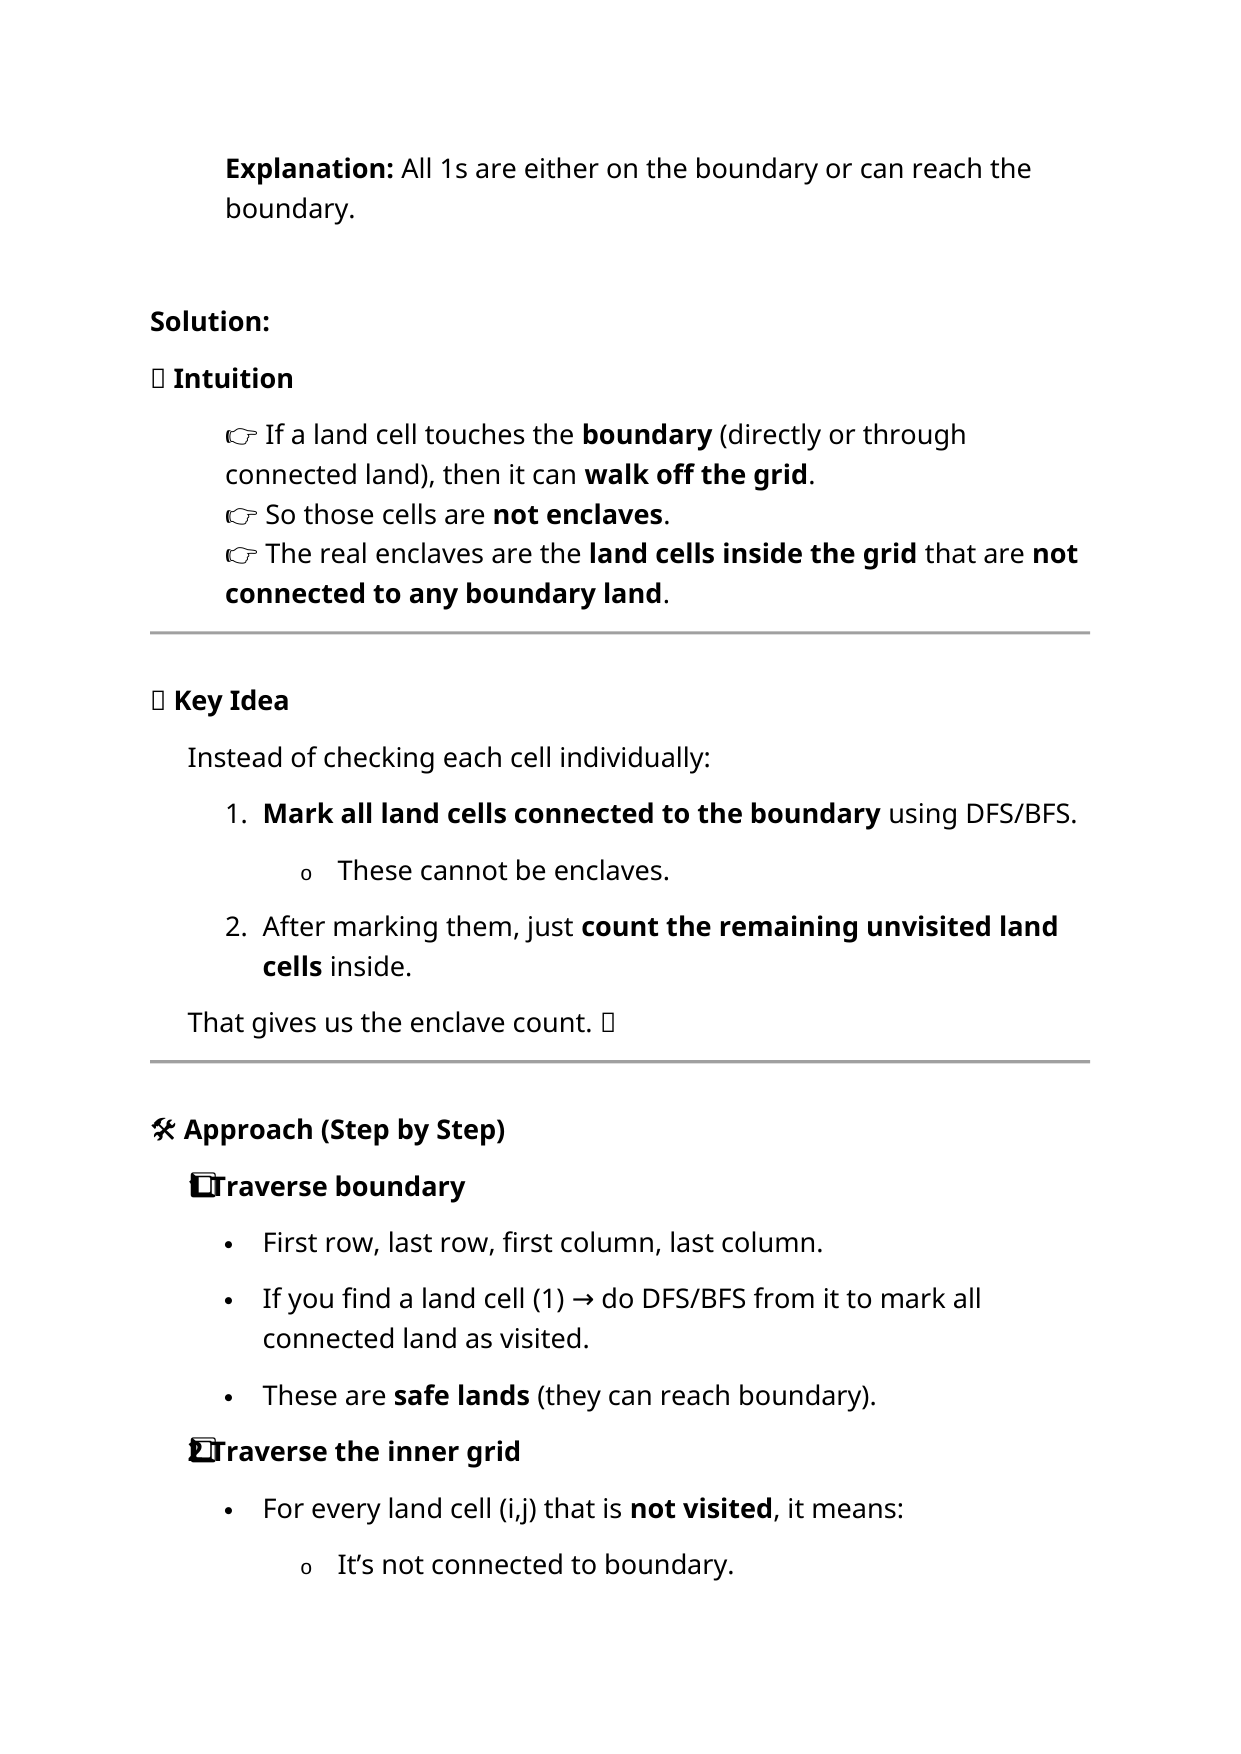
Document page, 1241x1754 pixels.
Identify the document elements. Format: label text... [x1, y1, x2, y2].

list First row, last row, first column, last column. [225, 1223, 1090, 1260]
text Explanation: All 1s are either on the boundary or can reach the boundary. [225, 150, 1090, 227]
text 💡 Key Idea [150, 682, 1090, 718]
list Mark all land cells connected to the boundary using DFS/BFS. [225, 794, 1090, 831]
text That gives us the enclave count. ✅ [187, 1004, 1090, 1041]
list After marking them, just count the remaining unvisited land cells inside. [225, 907, 1090, 984]
text 🛠️ Approach (Step by Step) [150, 1111, 1090, 1147]
list It’s not connected to boundary. [300, 1546, 1090, 1582]
text 🧠 Intuition [150, 359, 1090, 396]
list For every land cell (i,j) that is not visited, it means: [225, 1489, 1090, 1526]
list These cannot be enclaves. [300, 851, 1090, 888]
text 1️⃣ Traverse boundary [187, 1167, 1090, 1204]
text Instead of checking each cell individually: [187, 738, 1090, 775]
text 2️⃣ Traverse the inner grid [187, 1433, 1090, 1469]
text 👉 If a land cell touches the boundary (directly or through connected land), then it can walk off the grid. 👉 So those cells are not enclaves. 👉 The real enclaves are the land cells inside the grid that are not connected to any boundary land. [225, 416, 1090, 612]
text Solution: [150, 303, 1090, 339]
list If you find a land cell (1) → do DFS/BFS from it to mark all connected land as visited. [225, 1280, 1090, 1357]
list These are safe lands (they can reach boundary). [225, 1376, 1090, 1413]
